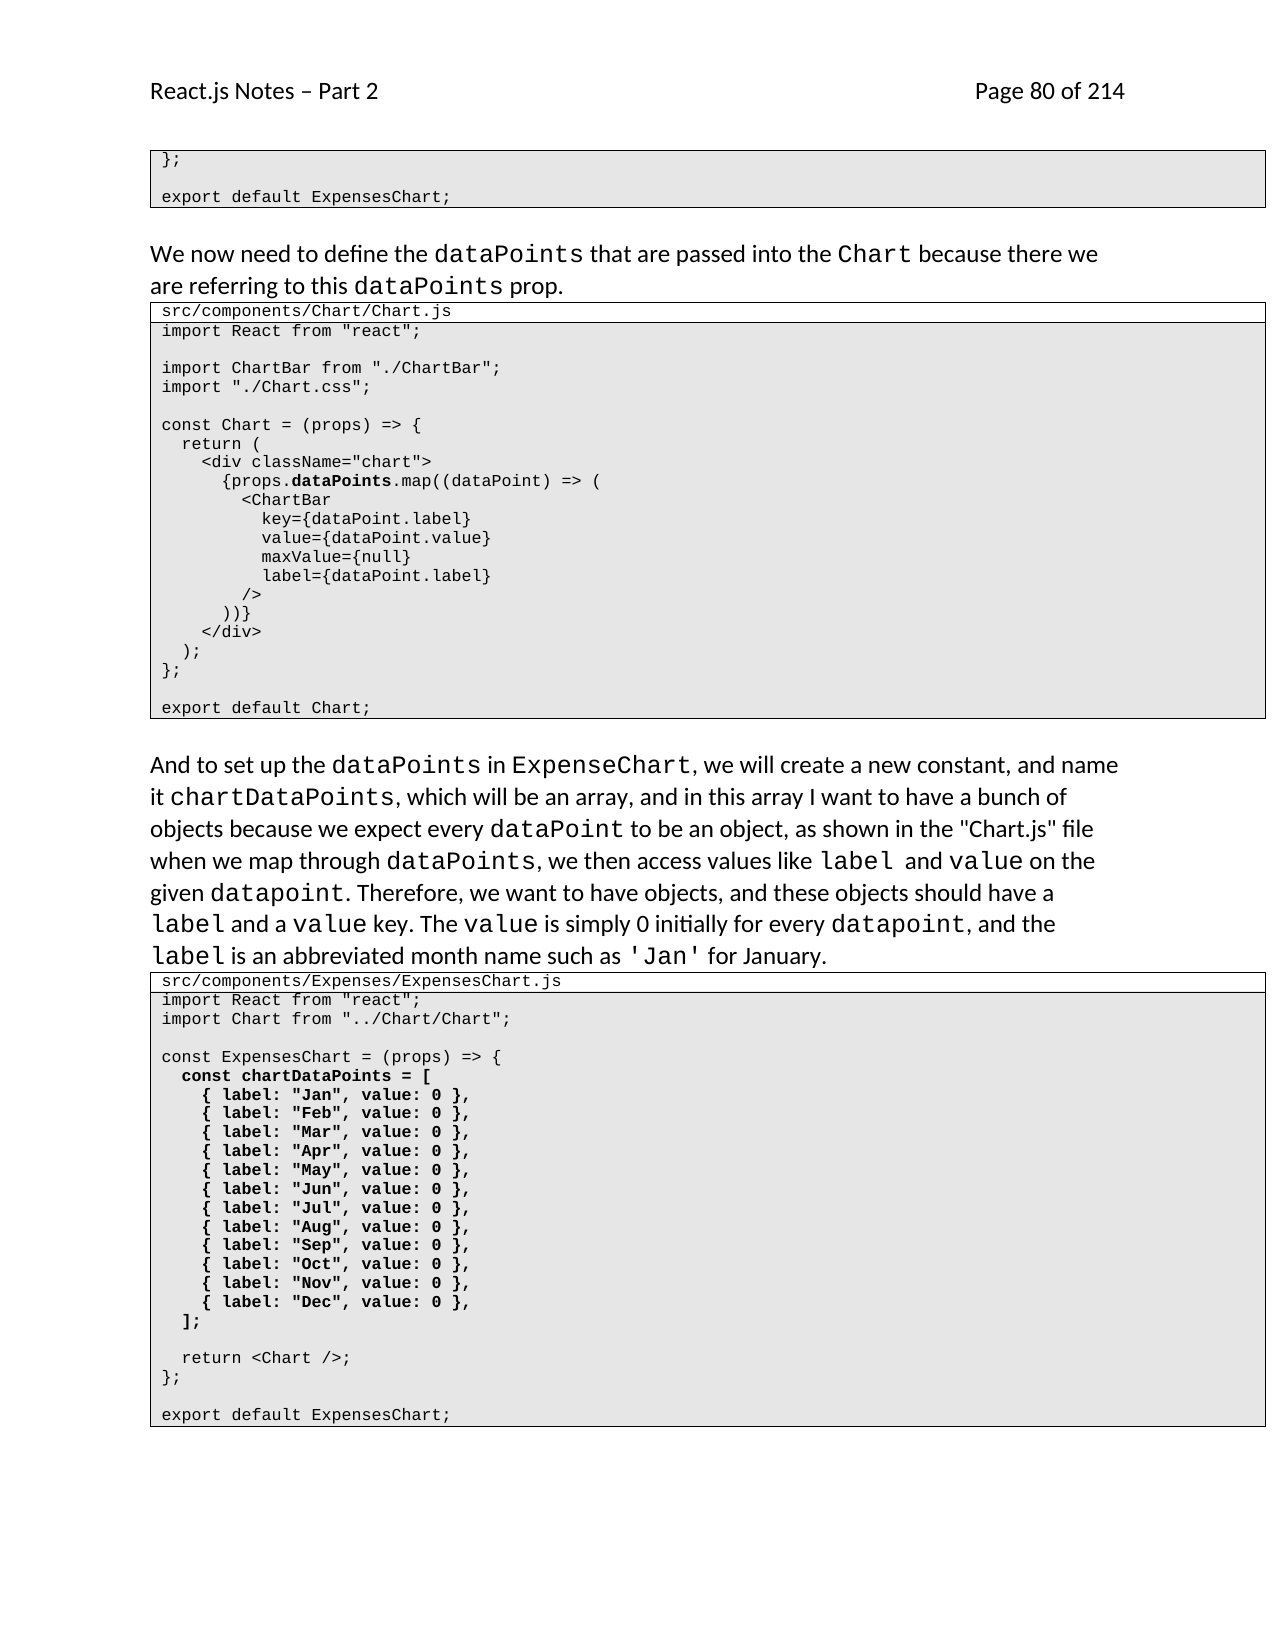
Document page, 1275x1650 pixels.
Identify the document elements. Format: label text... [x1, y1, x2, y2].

table_cell import React from "react"; import Chart from "../Chart/Chart"; const ExpensesChart = (props) => { const chartDataPoints = [ { label: "Jan", value: 0 }, { label: "Feb", value: 0 }, { label: "Mar", value: 0 }, { label: "Apr", value: 0 }, { label: "May", value: 0 }, { label: "Jun", value: 0 }, { label: "Jul", value: 0 }, { label: "Aug", value: 0 }, { label: "Sep", value: 0 }, { label: "Oct", value: 0 }, { label: "Nov", value: 0 }, { label: "Dec", value: 0 }, ]; return <Chart />; }; export default ExpensesChart; [151, 993, 1265, 1426]
table_header src/components/Expenses/ExpensesChart.js [151, 973, 1265, 991]
table_header src/components/Chart/Chart.js [151, 303, 1265, 322]
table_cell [151, 151, 1265, 207]
text We now need to define the dataPoints that are passed into the Chart because there we are referring to this dataPoints prop. [150, 239, 1125, 302]
table_cell import React from "react"; import ChartBar from "./ChartBar"; import "./Chart.css"; const Chart = (props) => { return ( <div className="chart"> {props.dataPoints.map((dataPoint) => ( <ChartBar key={dataPoint.label} value={dataPoint.value} maxValue={null} label={dataPoint.label} /> ))} </div> ); }; export default Chart; [151, 323, 1265, 718]
text And to set up the dataPoints in ExpenseChart, we will create a new constant, and name it chartDataPoints, which will be an array, and in this array I want to have a bunch of objects because we expect every dataPoint to be an object, as shown in the "Chart.js" file when we map through dataPoints, we then access values like label and value on the given datapoint. Therefore, we want to have objects, and these objects should have a label and a value key. The value is simply 0 initially for every datapoint, and the label is an abbreviated month name such as 'Jan' for January. [150, 749, 1125, 972]
